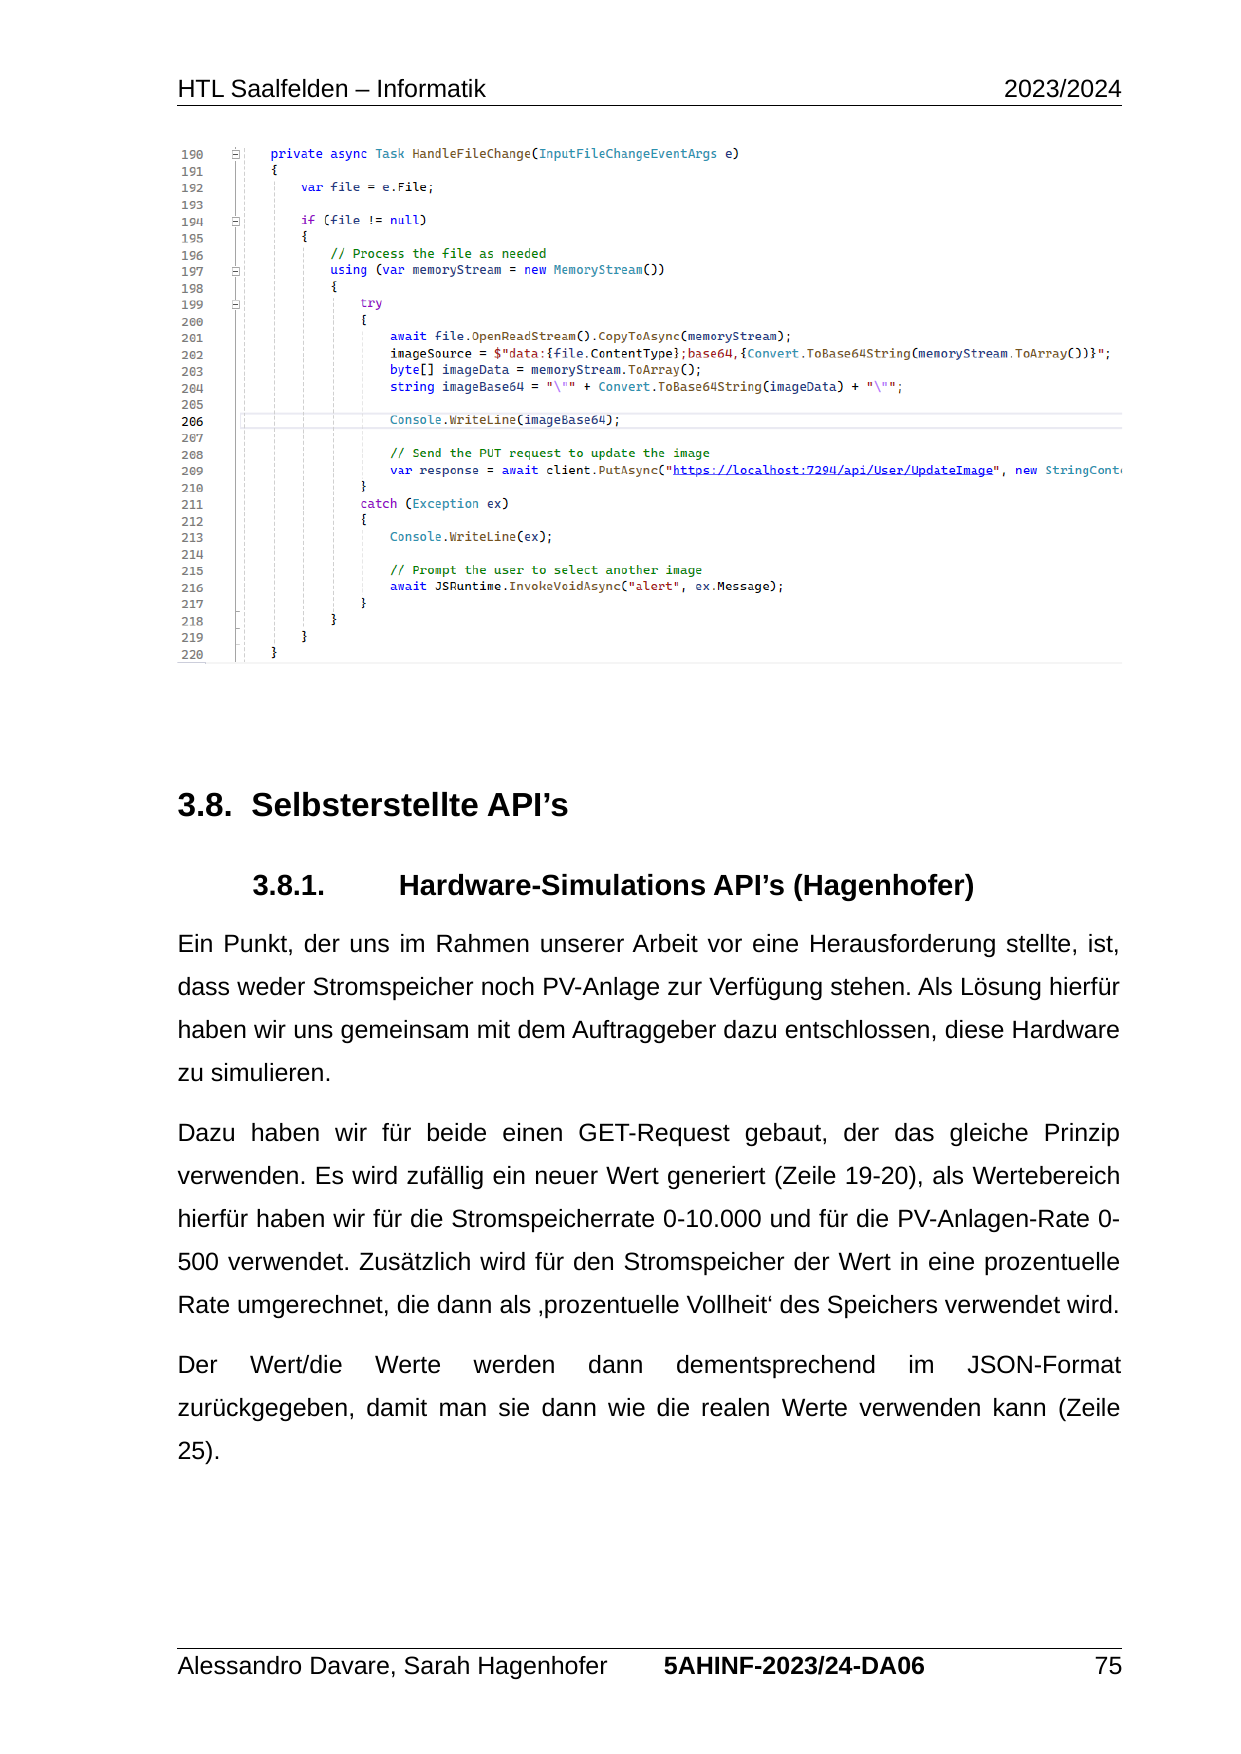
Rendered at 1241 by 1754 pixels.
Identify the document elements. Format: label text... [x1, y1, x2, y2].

text Ein Punkt, der uns im Rahmen unserer Arbeit vor eine Herausforderung stellte, ist, dass weder Stromspeicher noch PV-Anlage zur Verfügung stehen. Als Lösung hierfür haben wir uns gemeinsam mit dem Auftraggeber dazu entschlossen, diese Hardware zu simulieren. [177, 928, 1122, 1087]
text Der Wert/die Werte werden dann dementsprechend im JSON-Format zurückgegeben, damit man sie dann wie die realen Werte verwenden kann (Zeile 25). [177, 1350, 1122, 1465]
text Dazu haben wir für beide einen GET-Request gebaut, der das gleiche Prinzip verwenden. Es wird zufällig ein neuer Wert generiert (Zeile 19-20), als Wertebereich hierfür haben wir für die Stromspeicherrate 0-10.000 und für die PV-Anlagen-Rate 0-500 verwendet. Zusätzlich wird für den Stromspeicher der Wert in eine prozentuelle Rate umgerechnet, die dann als ‚prozentuelle Vollheit‘ des Speichers verwendet wird. [177, 1118, 1122, 1319]
subtitle Selbsterstellte API’s [177, 785, 1122, 824]
picture [177, 147, 1123, 664]
subtitle Hardware-Simulations API’s (Hagenhofer) [252, 868, 1122, 901]
